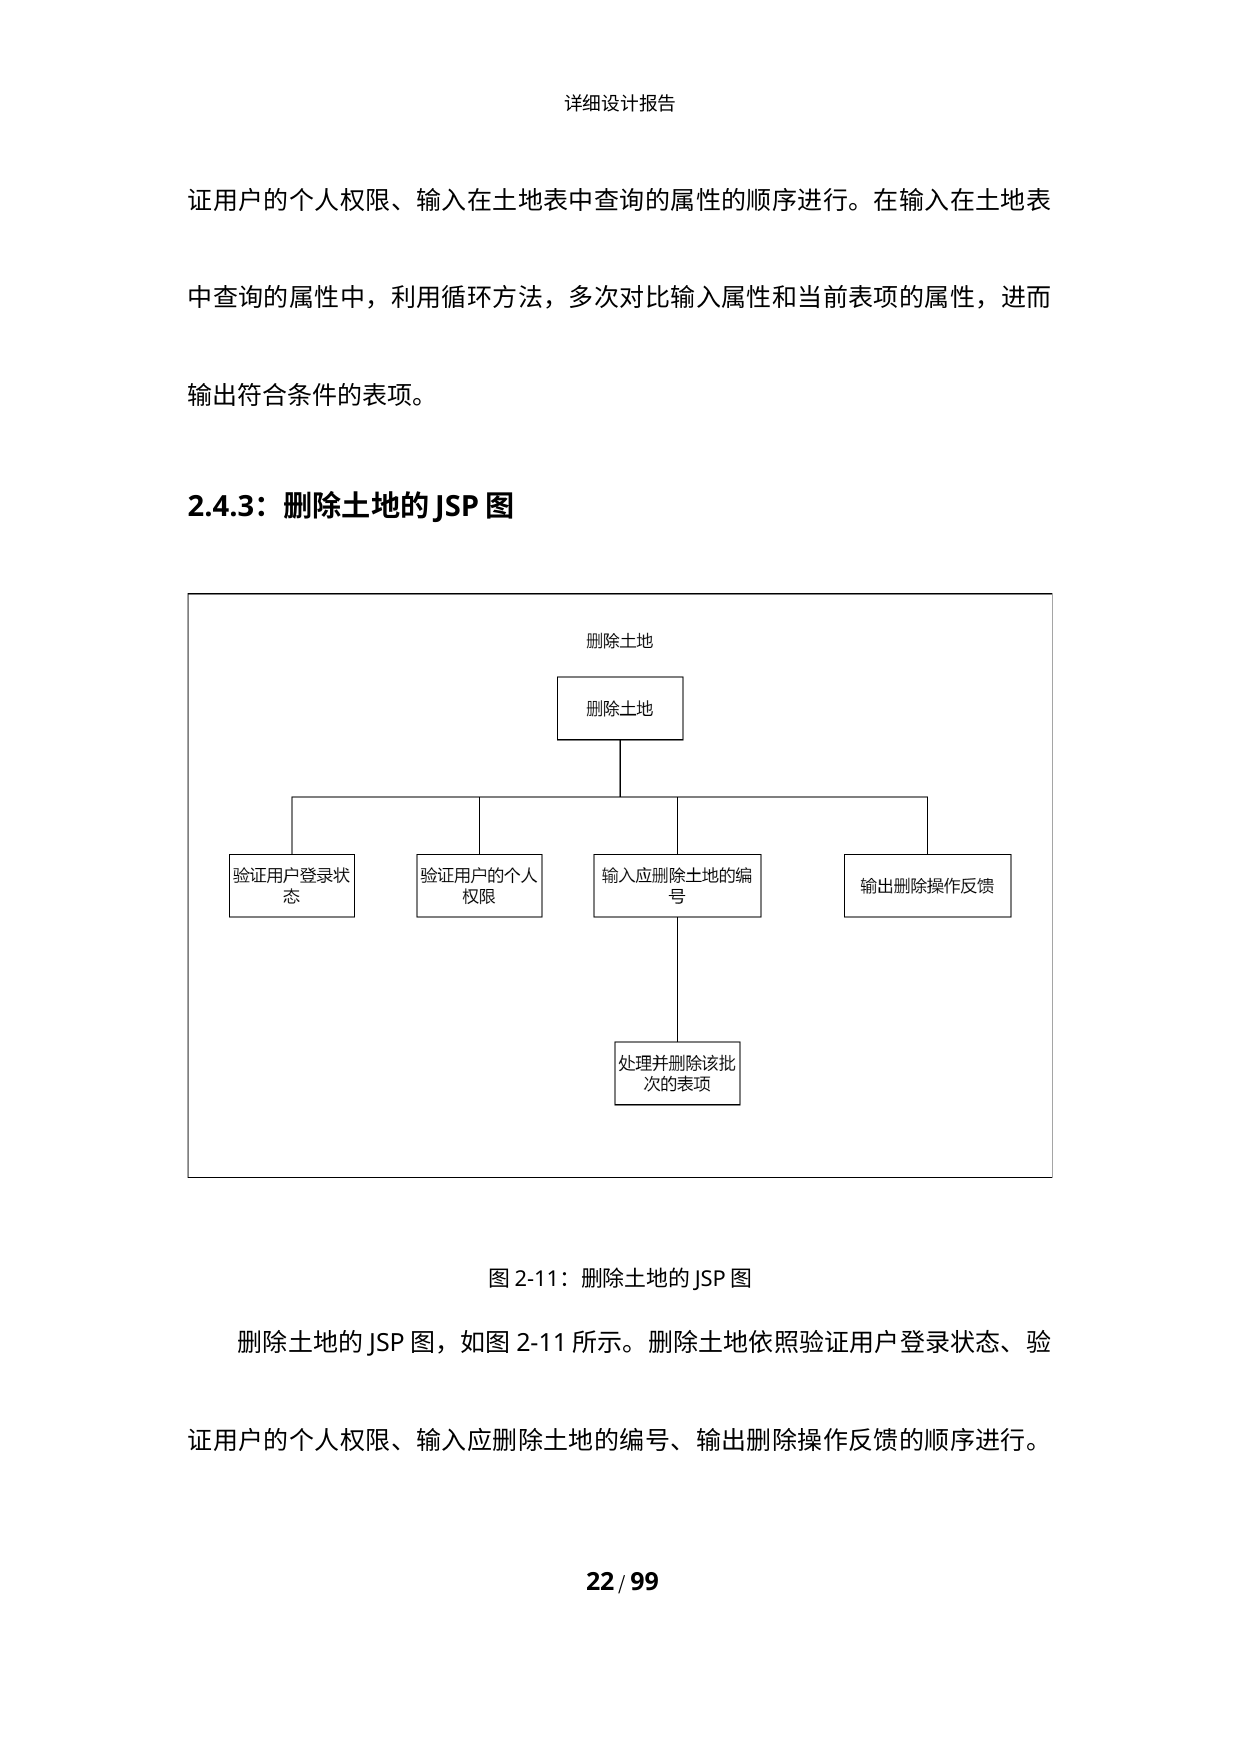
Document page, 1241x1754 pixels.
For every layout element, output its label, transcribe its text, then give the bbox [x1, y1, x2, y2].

text 图2-11：删除土地的JSP图 [187, 1178, 1053, 1293]
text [187, 166, 1053, 426]
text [187, 1308, 1053, 1471]
picture [187, 593, 1053, 1178]
subtitle 2.4.3：删除土地的JSP图 [187, 471, 1053, 536]
